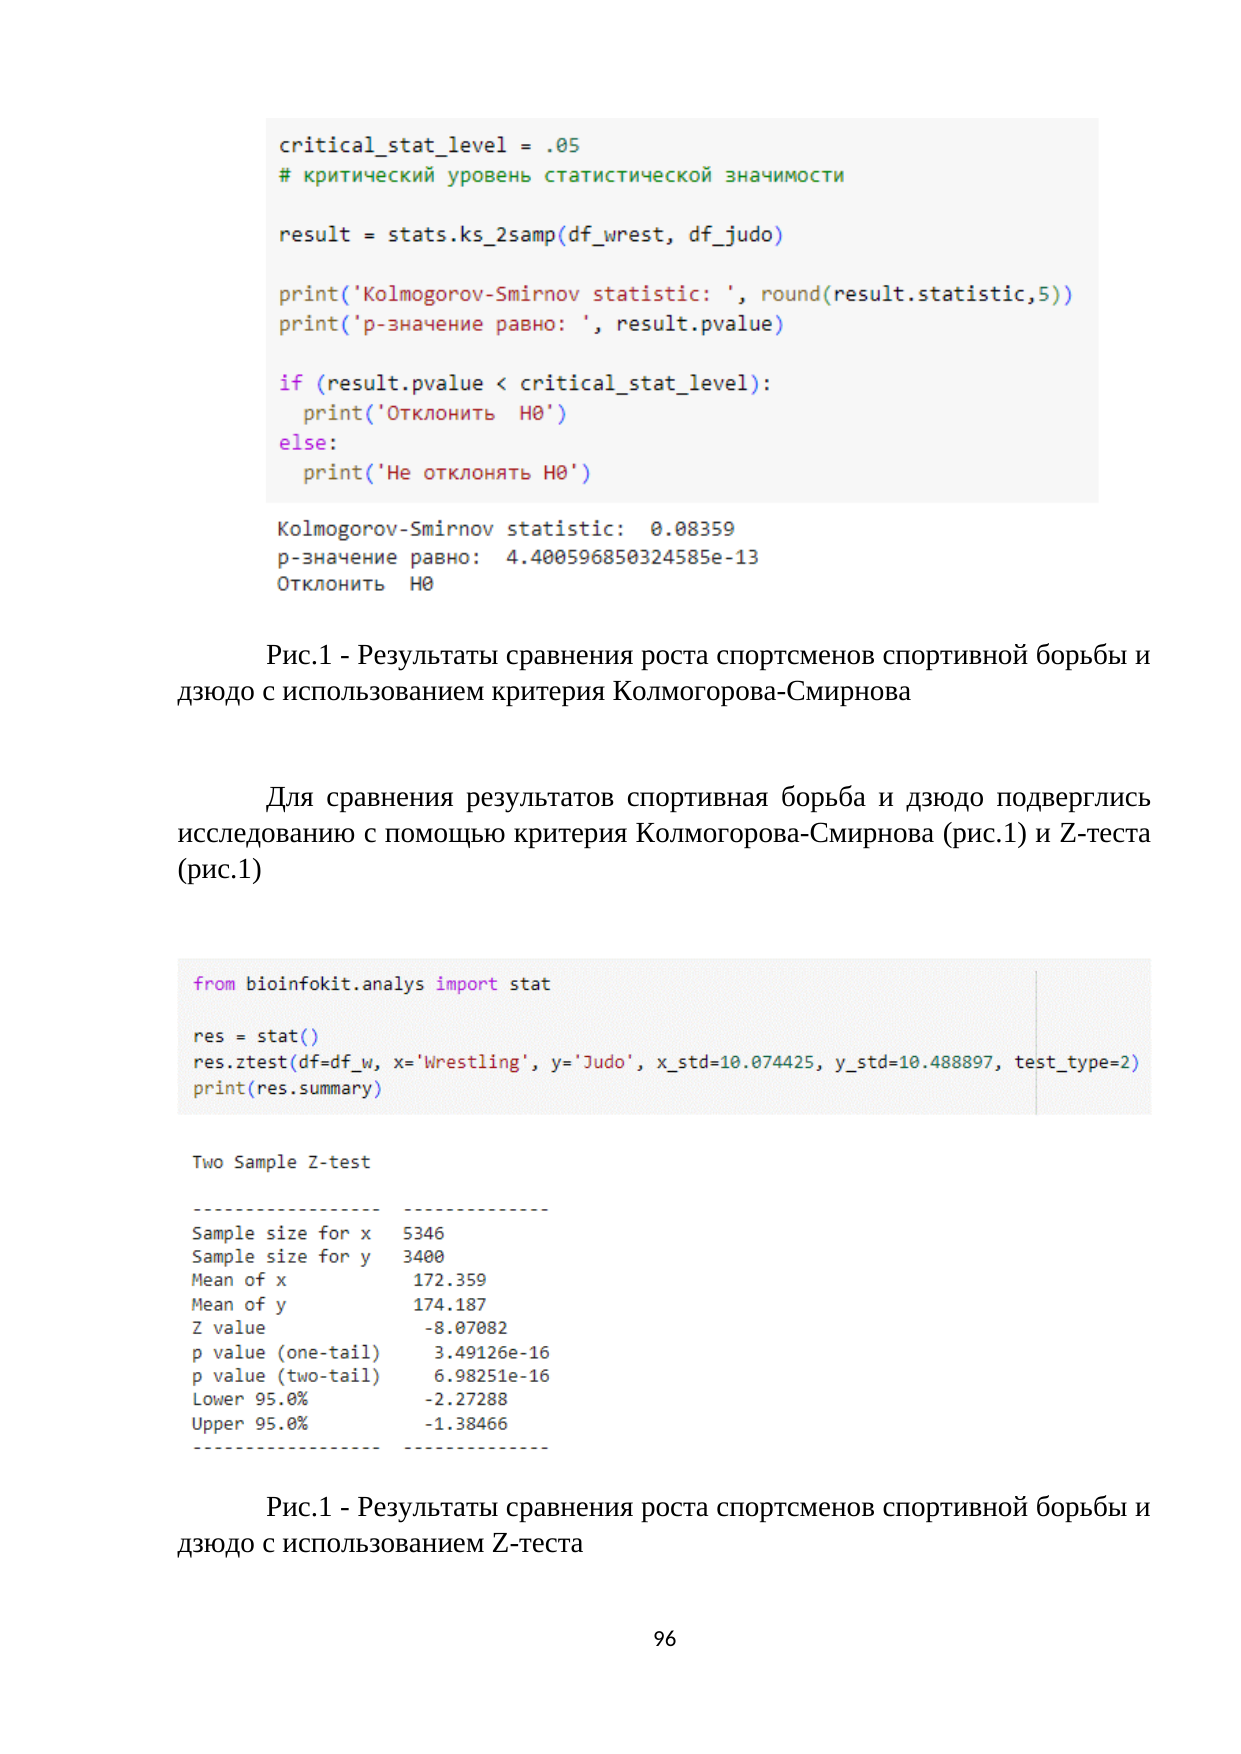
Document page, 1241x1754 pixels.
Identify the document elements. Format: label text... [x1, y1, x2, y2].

picture [177, 956, 1152, 1471]
picture [265, 118, 1099, 619]
text Рис.1 - Результаты сравнения роста спортсменов спортивной борьбы и дзюдо с использованием критерия Колмогорова-Смирнова [177, 637, 1152, 707]
text Для сравнения результатов спортивная борьба и дзюдо подверглись исследованию с помощью критерия Колмогорова-Смирнова (рис.1) и Z-теста (рис.1) [177, 779, 1152, 884]
text Рис.1 - Результаты сравнения роста спортсменов спортивной борьбы и дзюдо с использованием Z-теста [177, 1489, 1152, 1559]
